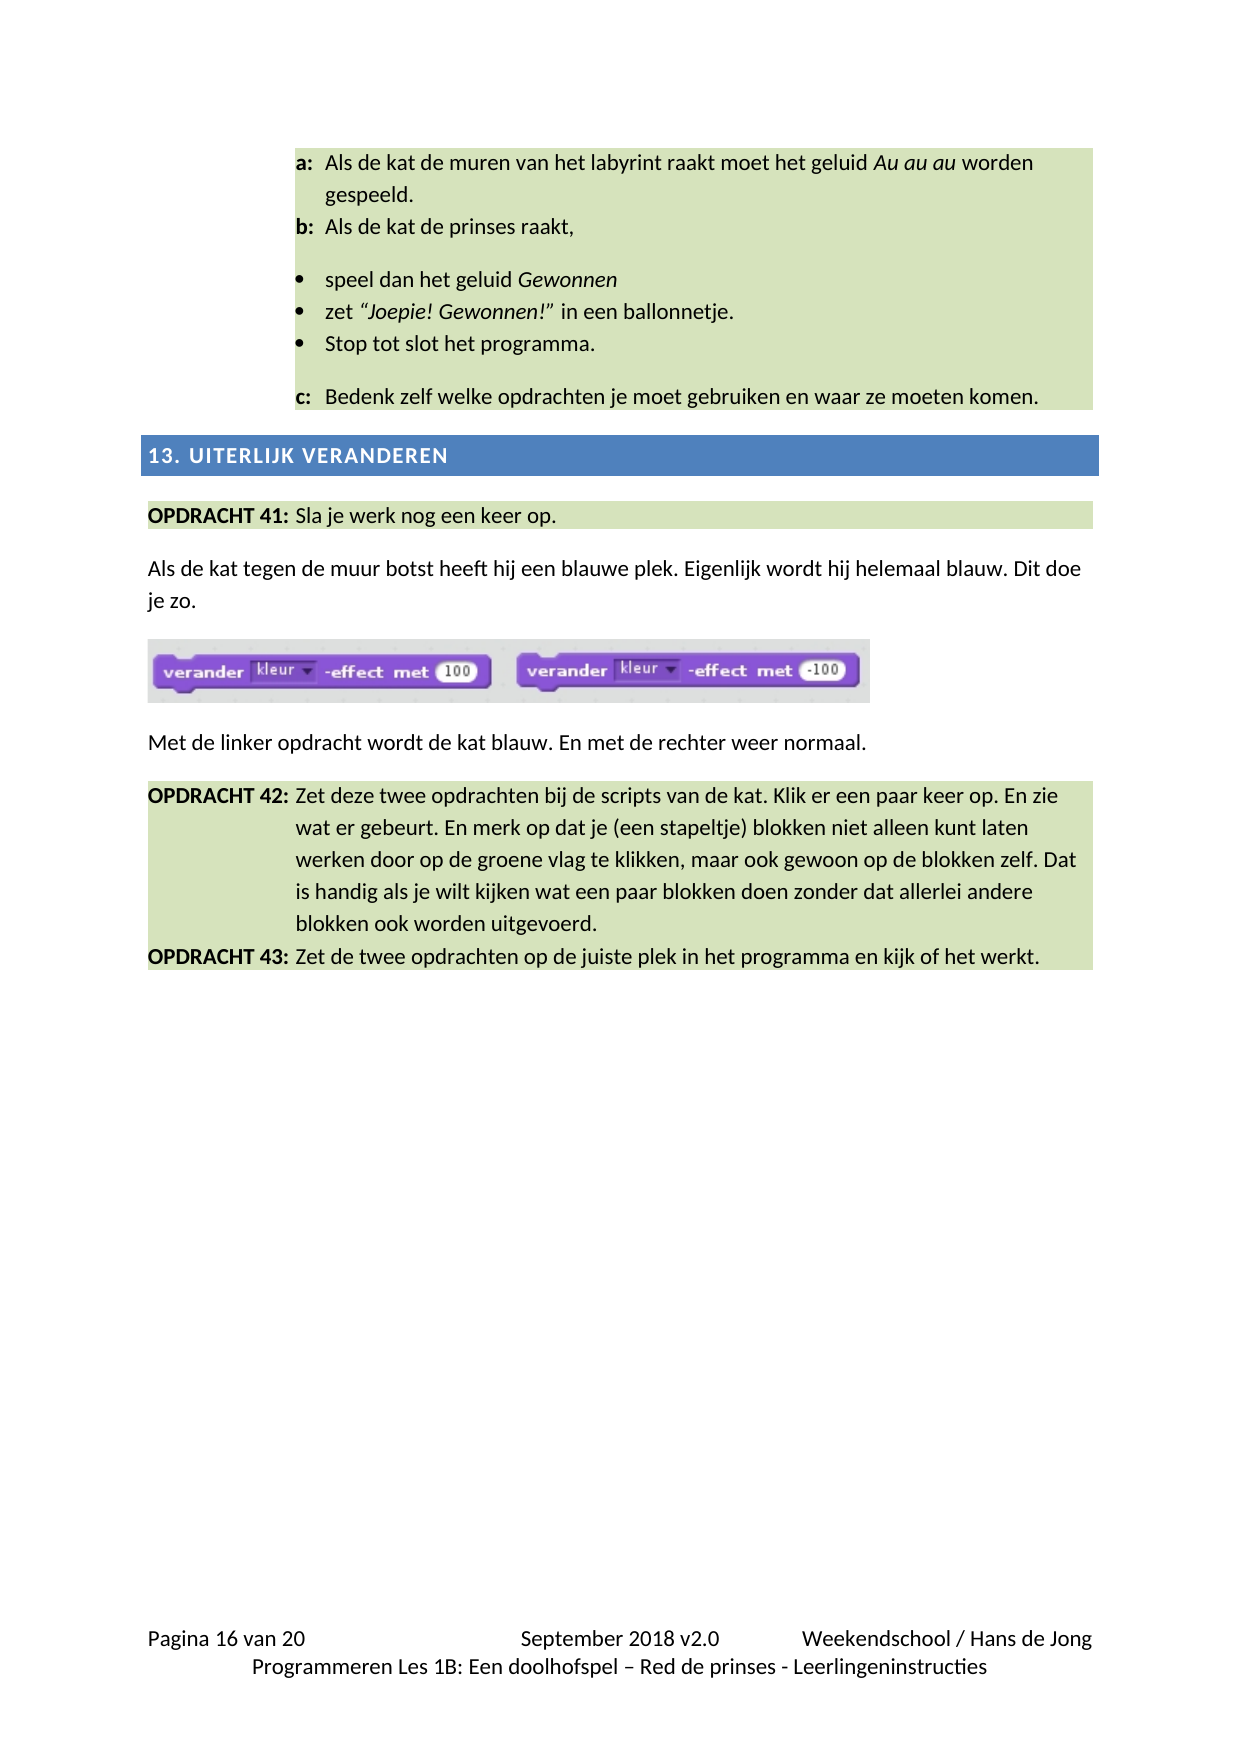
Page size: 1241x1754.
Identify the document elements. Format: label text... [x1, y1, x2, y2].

text Stop tot slot het programma. [295, 329, 1093, 357]
text Bedenk zelf welke opdrachten je moet gebruiken en waar ze moeten komen. [295, 382, 1093, 410]
text speel dan het geluid Gewonnen [295, 265, 1093, 293]
subtitle Uiterlijk veranderen [148, 442, 1093, 470]
text Met de linker opdracht wordt de kat blauw. En met de rechter weer normaal. [148, 728, 1093, 756]
text Als de kat de prinses raakt, [295, 212, 1093, 240]
text Als de kat de muren van het labyrint raakt moet het geluid Au au au worden gespeeld. [295, 148, 1093, 208]
text Zet de twee opdrachten op de juiste plek in het programma en kijk of het werkt. [148, 942, 1093, 970]
picture [147, 639, 870, 703]
text Zet deze twee opdrachten bij de scripts van de kat. Klik er een paar keer op. En zie wat er gebeurt. En merk op dat je (een stapeltje) blokken niet alleen kunt laten werken door op de groene vlag te klikken, maar ook gewoon op de blokken zelf. Dat is handig als je wilt kijken wat een paar blokken doen zonder dat allerlei andere blokken ook worden uitgevoerd. [148, 781, 1093, 938]
text Sla je werk nog een keer op. [148, 501, 1093, 529]
text Als de kat tegen de muur botst heeft hij een blauwe plek. Eigenlijk wordt hij helemaal blauw. Dit doe je zo. [148, 554, 1093, 614]
text zet “Joepie! Gewonnen!” in een ballonnetje. [295, 297, 1093, 325]
